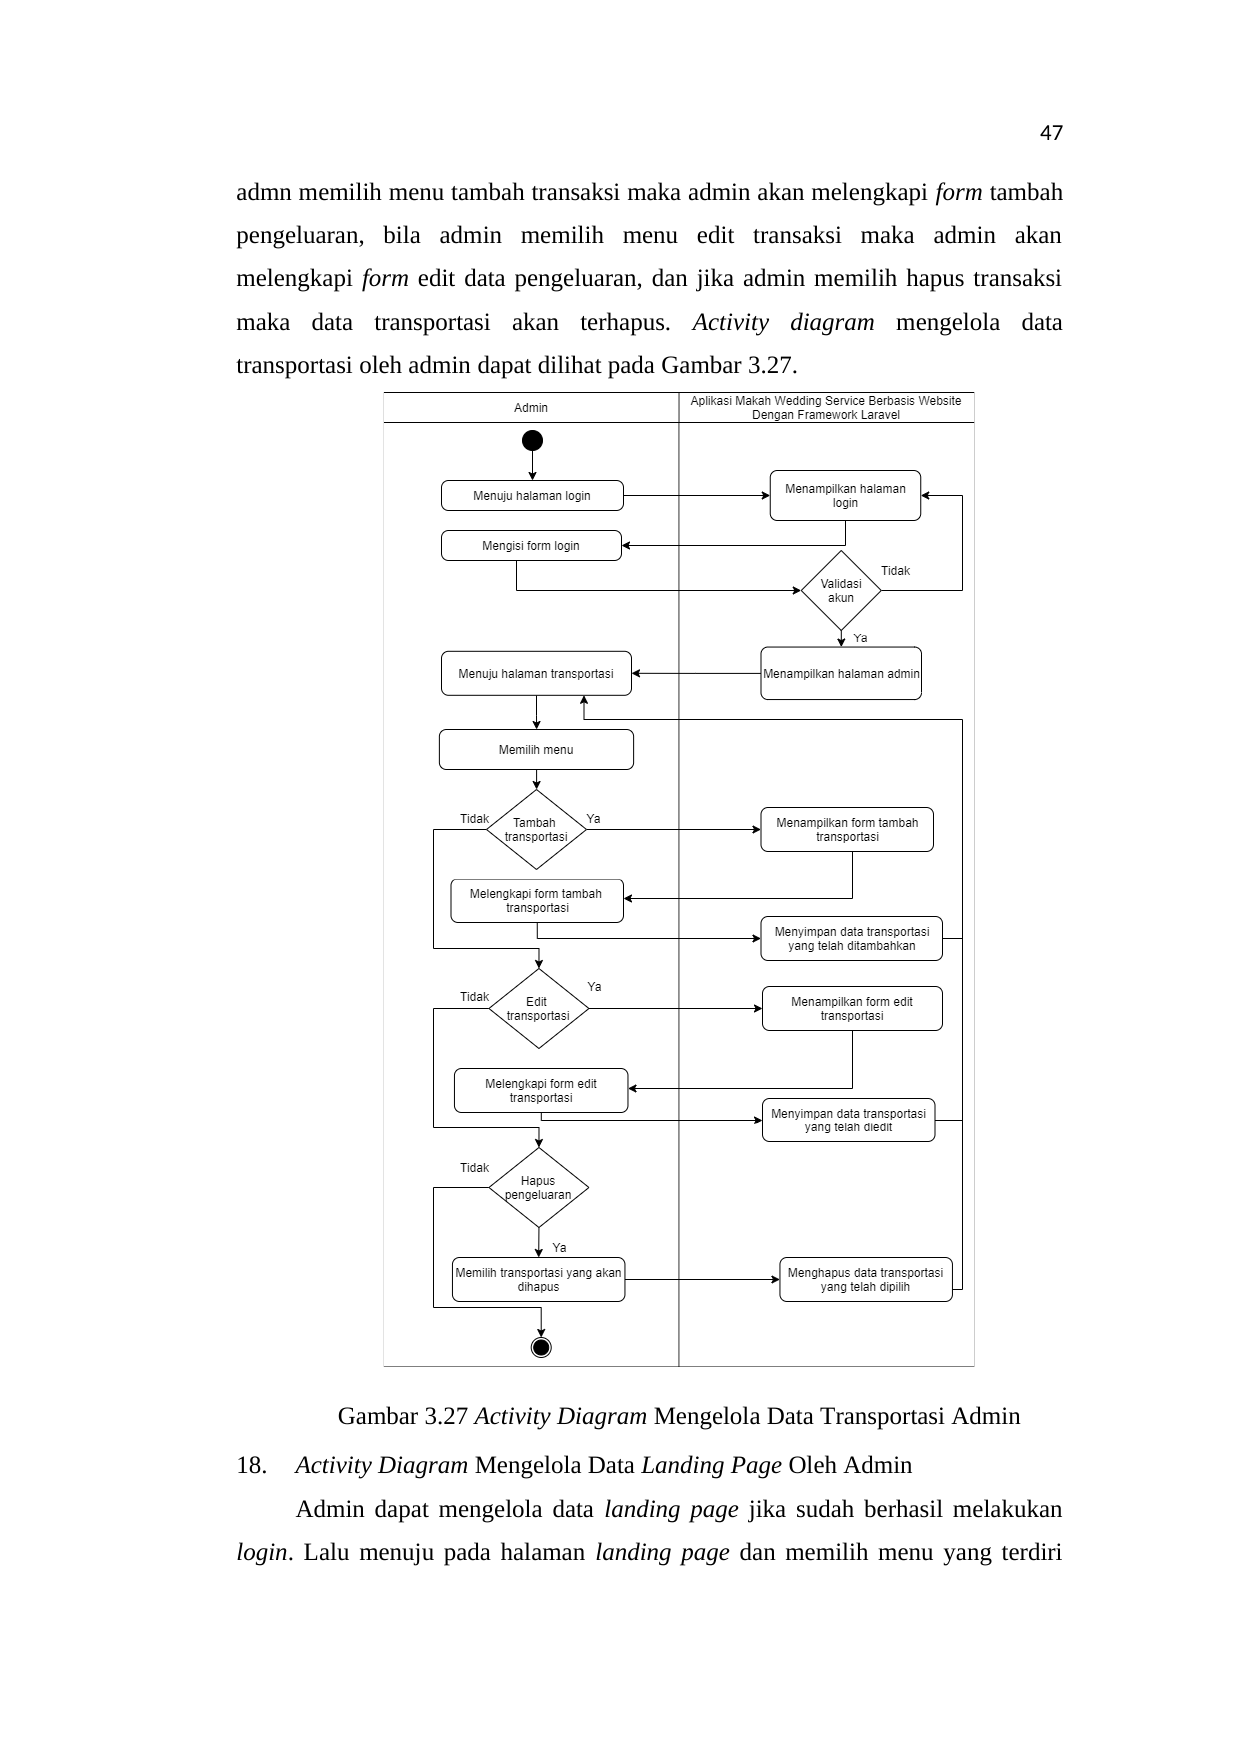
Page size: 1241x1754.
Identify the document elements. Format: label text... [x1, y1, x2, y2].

list Activity Diagram Mengelola Data Landing Page Oleh Admin [236, 1451, 1063, 1479]
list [236, 177, 1063, 378]
picture [383, 392, 975, 1367]
text Gambar 3.27 Activity Diagram Mengelola Data Transportasi Admin [236, 1401, 1063, 1430]
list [236, 1494, 1063, 1566]
